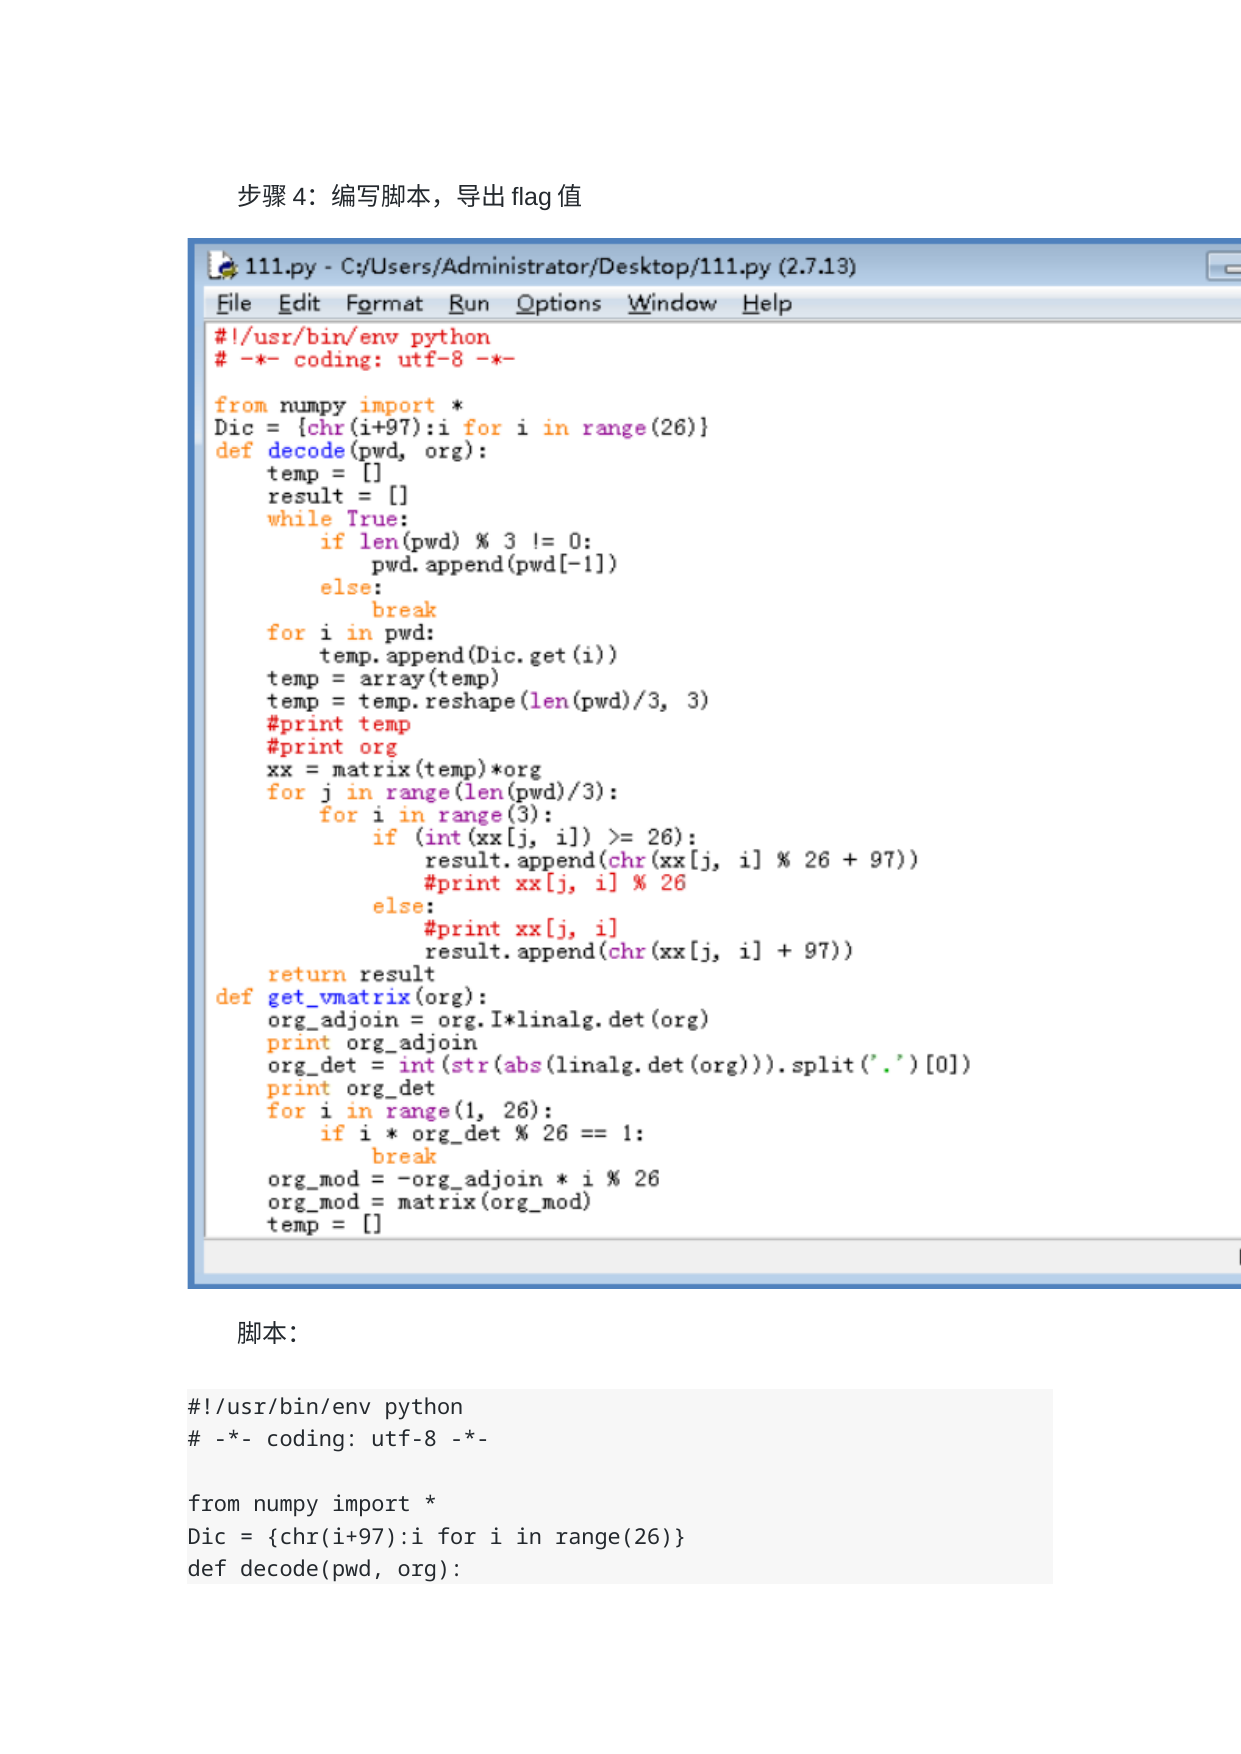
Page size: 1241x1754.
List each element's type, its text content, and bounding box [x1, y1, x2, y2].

text 步骤4：编写脚本，导出flag值 [187, 162, 1053, 238]
text # -*- coding: utf-8 -*- [187, 1422, 1053, 1454]
text Dic = {chr(i+97):i for i in range(26)} [187, 1519, 1053, 1552]
text #!/usr/bin/env python [187, 1389, 1053, 1422]
picture [187, 238, 1241, 1289]
text def decode(pwd, org): [187, 1552, 1053, 1584]
text from numpy import * [187, 1487, 1053, 1519]
text 脚本： [187, 1299, 1053, 1364]
